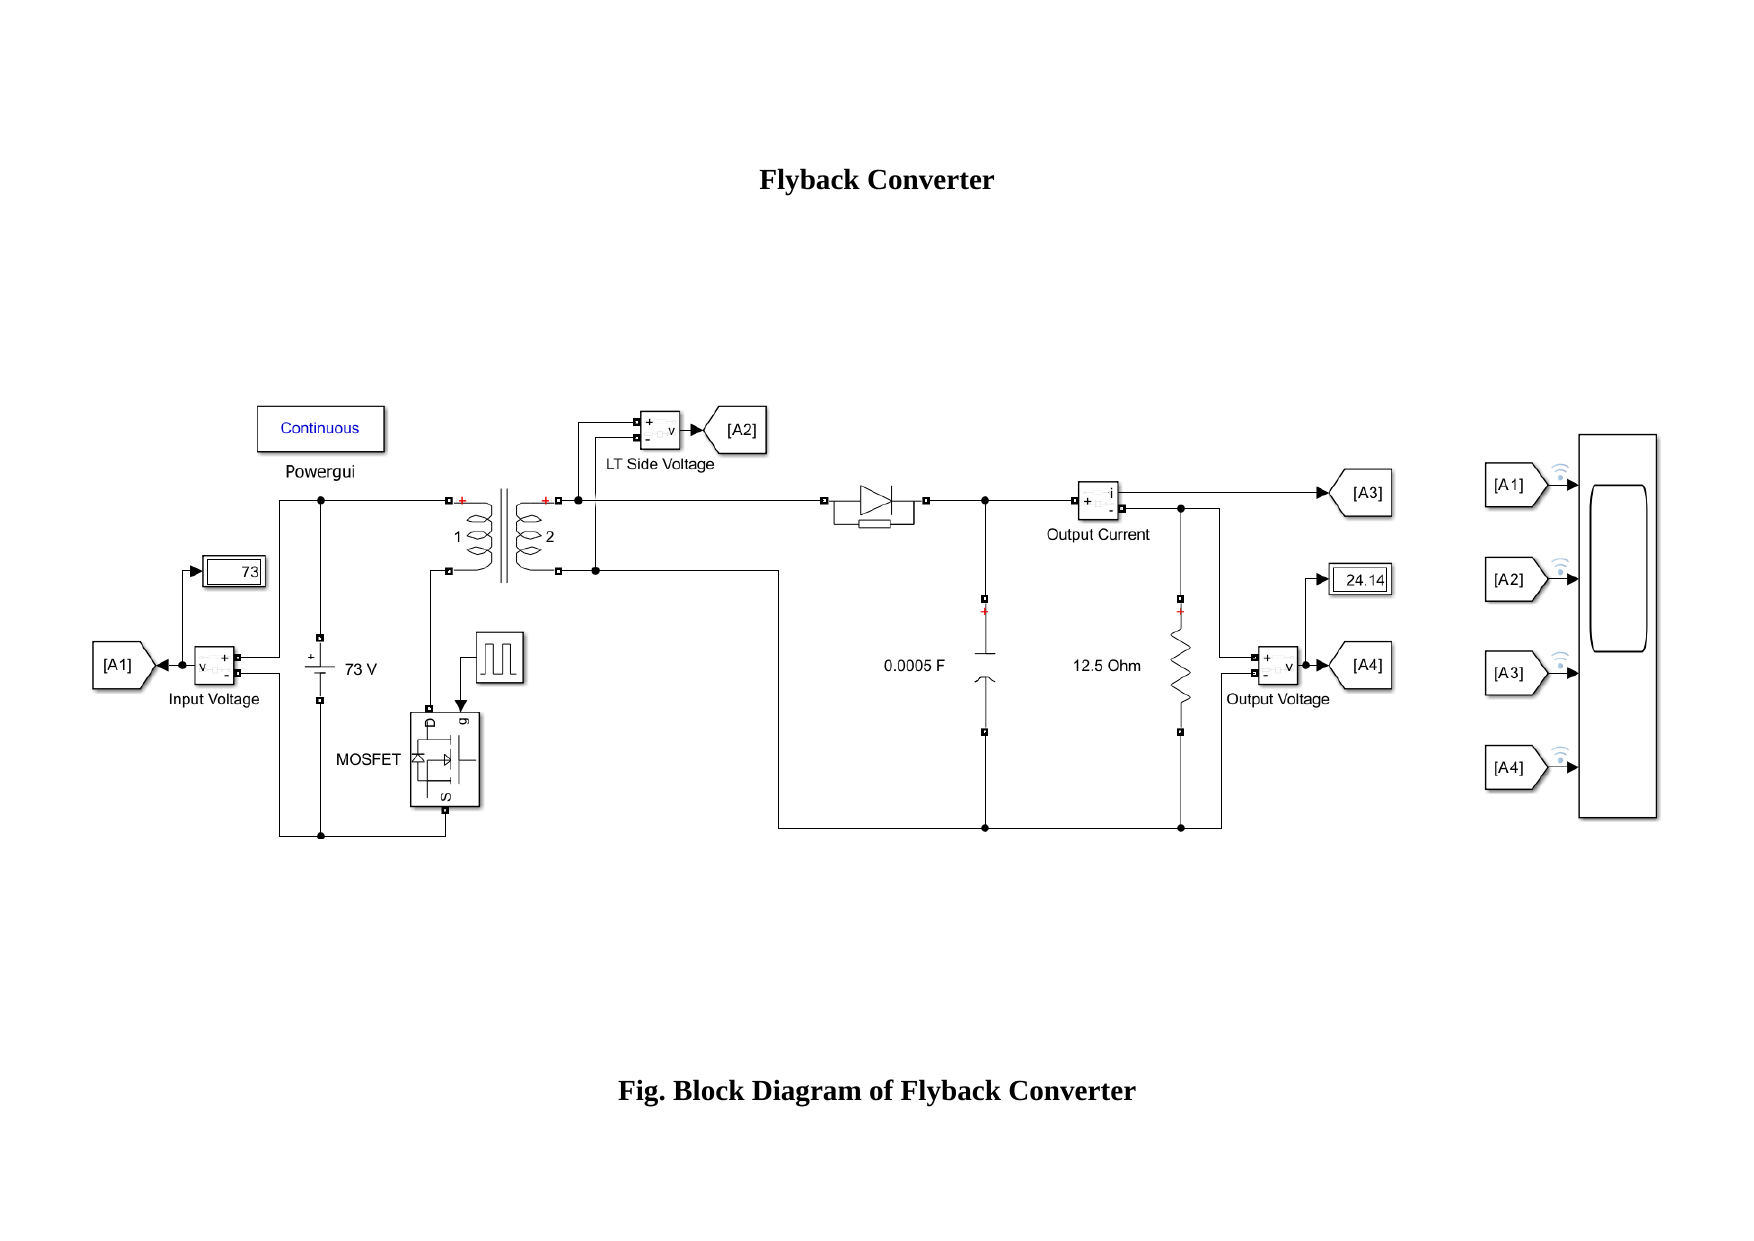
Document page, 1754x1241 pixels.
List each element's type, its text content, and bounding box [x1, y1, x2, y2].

text Flyback Converter [91, 162, 1663, 196]
text Fig. Block Diagram of Flyback Converter [91, 1073, 1663, 1107]
picture [91, 397, 1663, 839]
